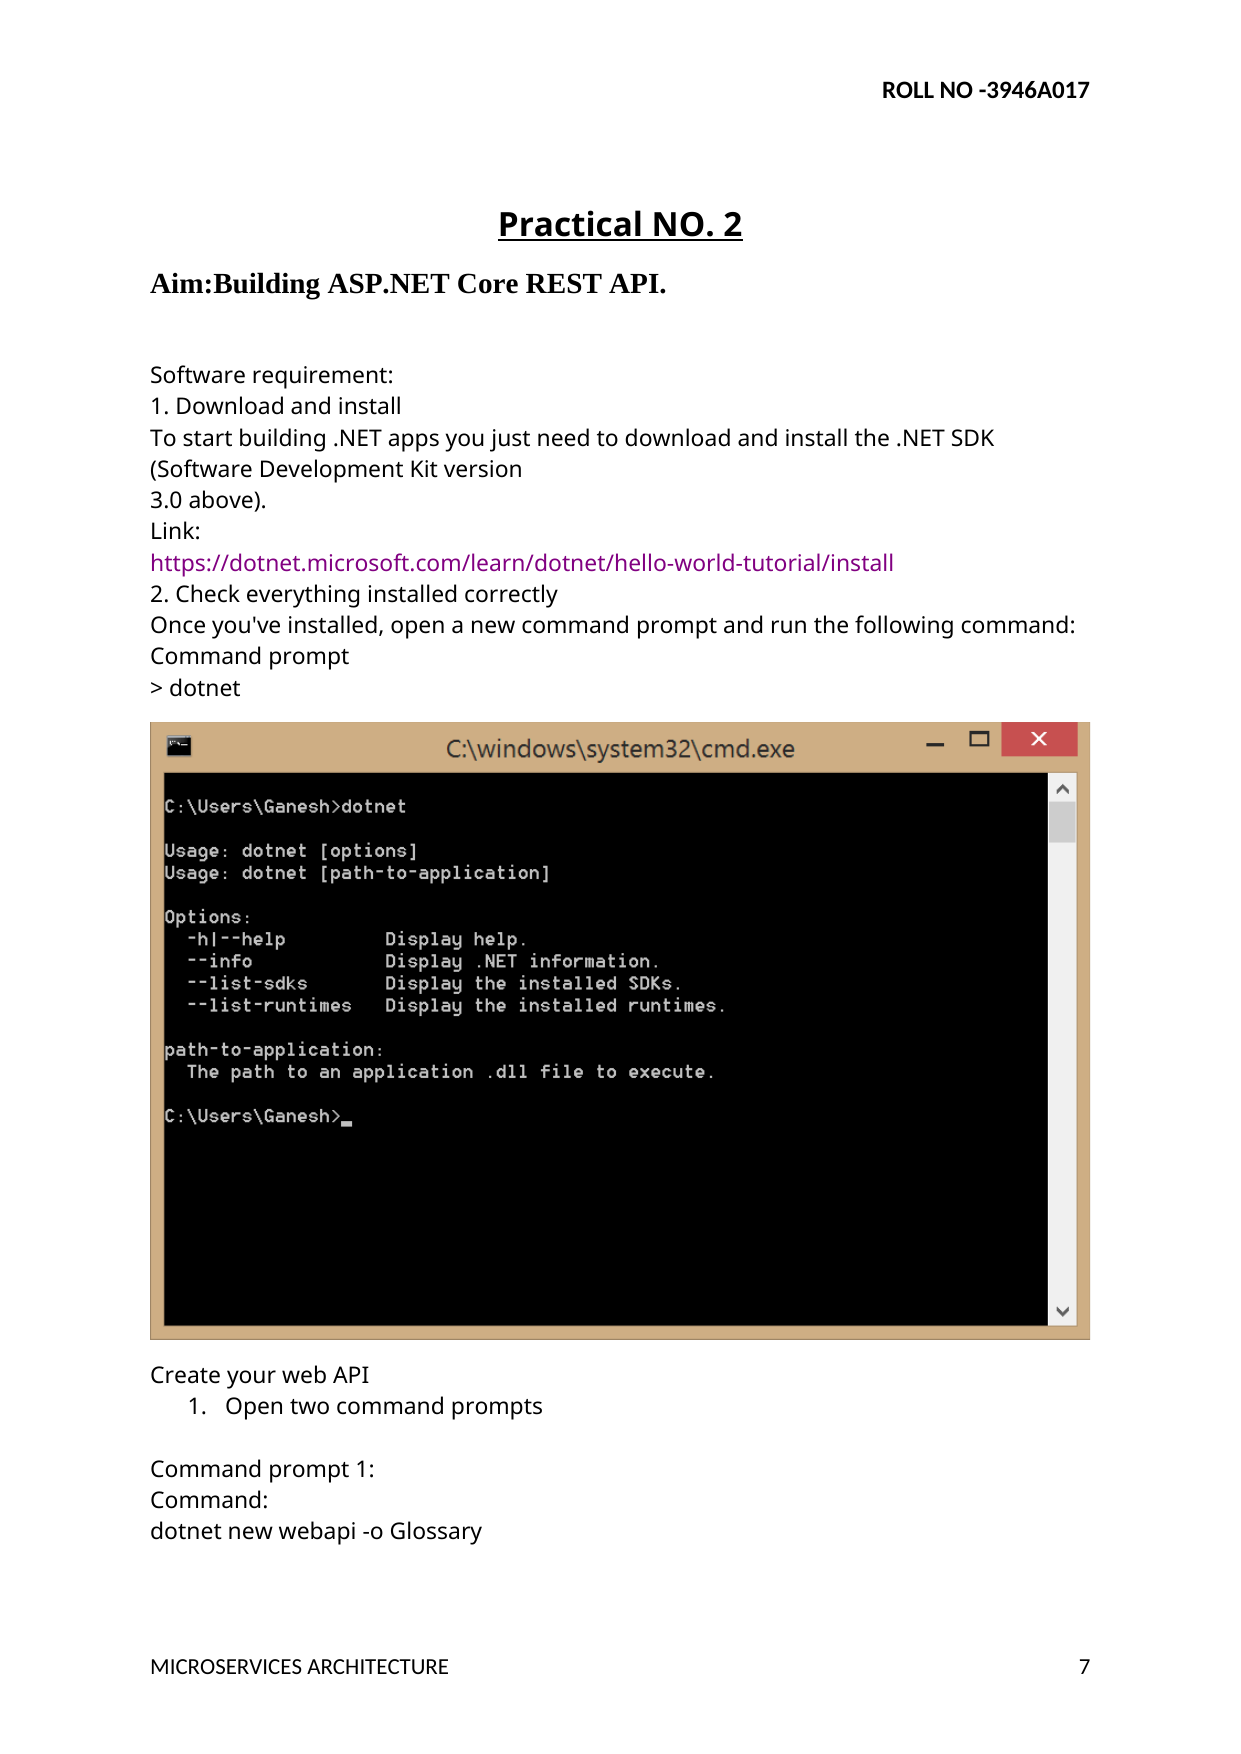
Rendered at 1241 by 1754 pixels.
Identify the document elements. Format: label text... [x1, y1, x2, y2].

text Command prompt 1: [150, 1453, 1090, 1484]
text Aim:Building ASP.NET Core REST API. [150, 266, 1090, 299]
text Command prompt [150, 640, 1090, 672]
text > dotnet [150, 672, 1090, 703]
text https://dotnet.microsoft.com/learn/dotnet/hello-world-tutorial/install [150, 547, 1090, 578]
text Create your web API [150, 1359, 1090, 1390]
text 2. Check everything installed correctly [150, 578, 1090, 609]
picture [150, 722, 1091, 1340]
text Link: [150, 515, 1090, 547]
text Practical NO. 2 [150, 200, 1090, 246]
list Open two command prompts [187, 1390, 1090, 1421]
text To start building .NET apps you just need to download and install the .NET SDK (Software Development Kit version [150, 422, 1090, 484]
text Software requirement: [150, 359, 1090, 390]
text 1. Download and install [150, 390, 1090, 422]
text 3.0 above). [150, 484, 1090, 515]
text dotnet new webapi -o Glossary [150, 1515, 1090, 1546]
text Once you've installed, open a new command prompt and run the following command: [150, 609, 1090, 640]
text Command: [150, 1484, 1090, 1515]
